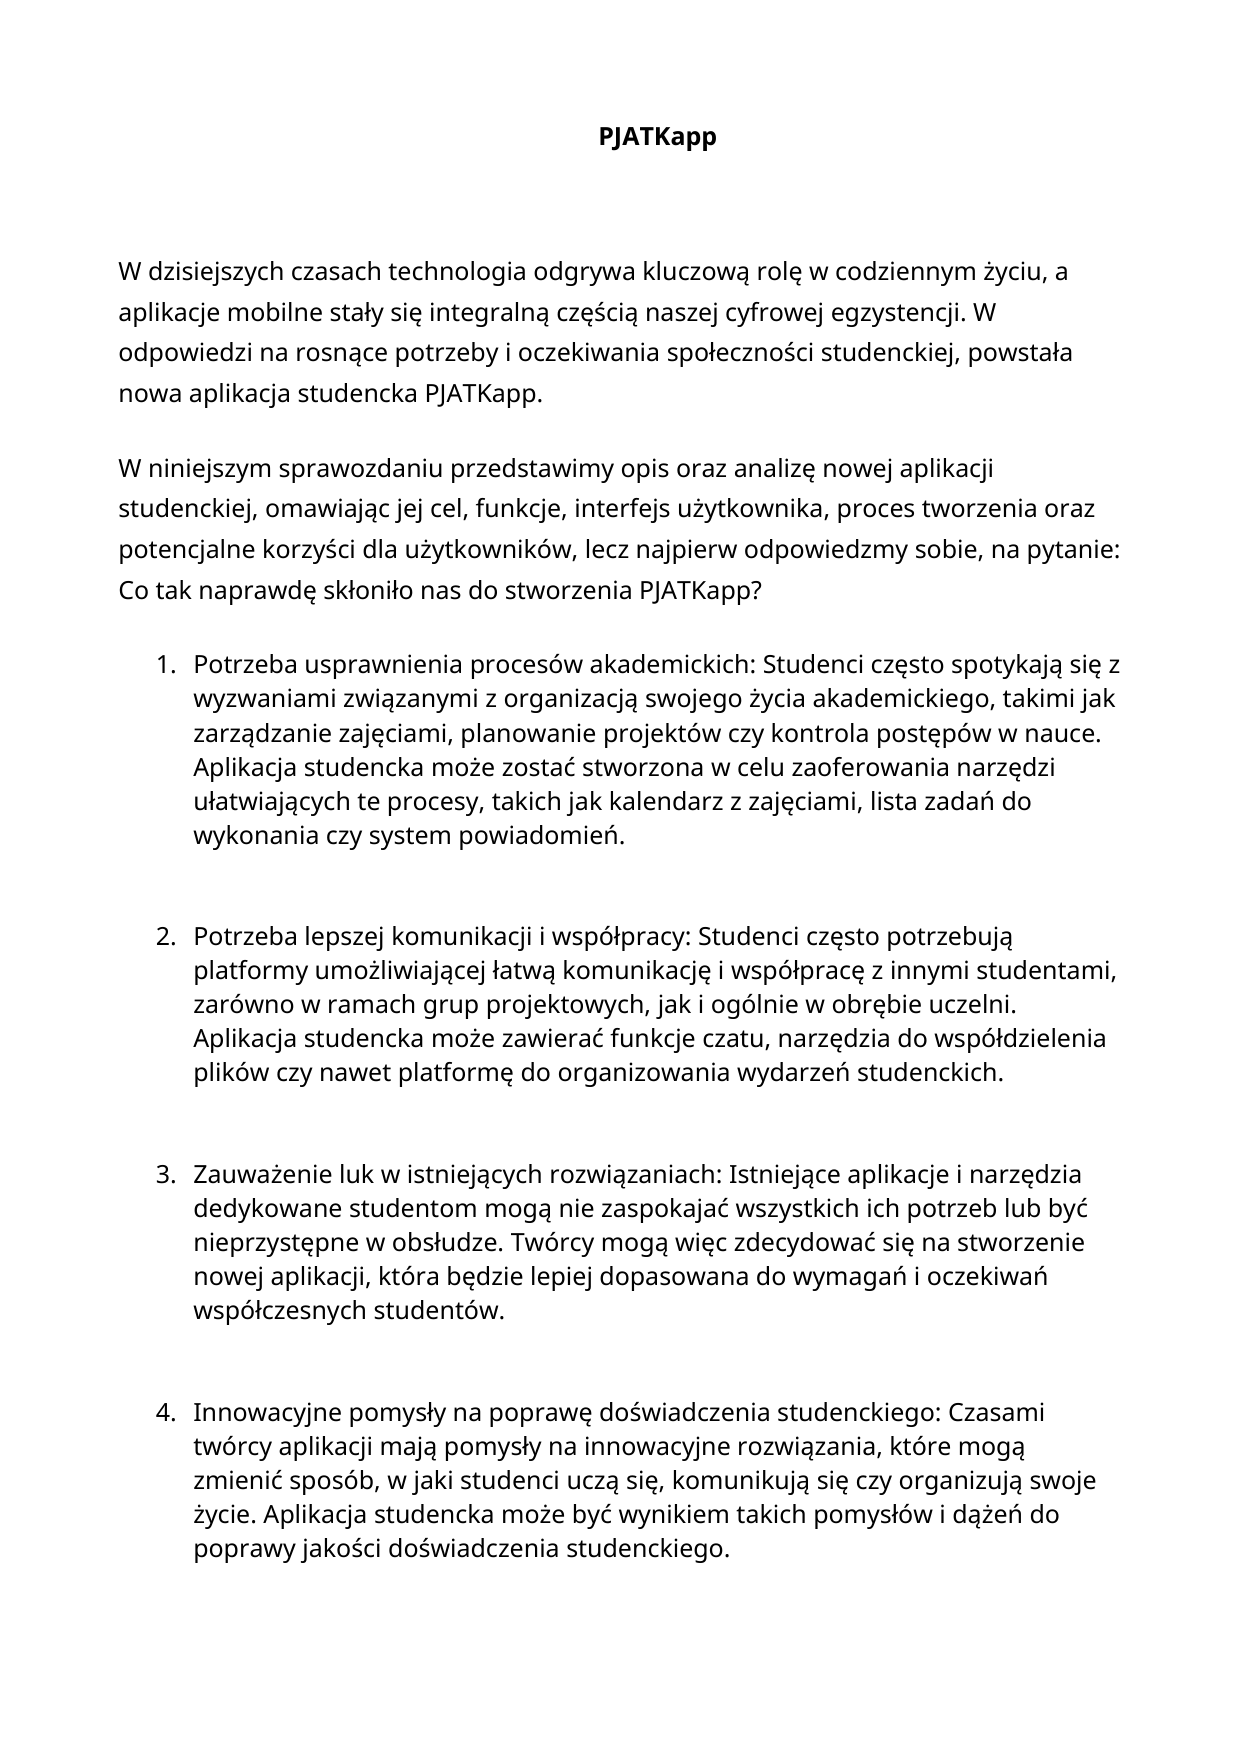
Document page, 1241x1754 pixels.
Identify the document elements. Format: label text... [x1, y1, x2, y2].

list Innowacyjne pomysły na poprawę doświadczenia studenckiego: Czasami twórcy aplikacji mają pomysły na innowacyjne rozwiązania, które mogą zmienić sposób, w jaki studenci uczą się, komunikują się czy organizują swoje życie. Aplikacja studencka może być wynikiem takich pomysłów i dążeń do poprawy jakości doświadczenia studenckiego. [156, 1394, 1122, 1564]
text W niniejszym sprawozdaniu przedstawimy opis oraz analizę nowej aplikacji studenckiej, omawiając jej cel, funkcje, interfejs użytkownika, proces tworzenia oraz potencjalne korzyści dla użytkowników, lecz najpierw odpowiedzmy sobie, na pytanie: Co tak naprawdę skłoniło nas do stworzenia PJATKapp? [118, 450, 1122, 607]
list Potrzeba lepszej komunikacji i współpracy: Studenci często potrzebują platformy umożliwiającej łatwą komunikację i współpracę z innymi studentami, zarówno w ramach grup projektowych, jak i ogólnie w obrębie uczelni. Aplikacja studencka może zawierać funkcje czatu, narzędzia do współdzielenia plików czy nawet platformę do organizowania wydarzeń studenckich. [156, 919, 1122, 1089]
list Potrzeba usprawnienia procesów akademickich: Studenci często spotykają się z wyzwaniami związanymi z organizacją swojego życia akademickiego, takimi jak zarządzanie zajęciami, planowanie projektów czy kontrola postępów w nauce. Aplikacja studencka może zostać stworzona w celu zaoferowania narzędzi ułatwiających te procesy, takich jak kalendarz z zajęciami, lista zadań do wykonania czy system powiadomień. [156, 647, 1122, 851]
text PJATKapp [193, 118, 1122, 152]
list Zauważenie luk w istniejących rozwiązaniach: Istniejące aplikacje i narzędzia dedykowane studentom mogą nie zaspokajać wszystkich ich potrzeb lub być nieprzystępne w obsłudze. Twórcy mogą więc zdecydować się na stworzenie nowej aplikacji, która będzie lepiej dopasowana do wymagań i oczekiwań współczesnych studentów. [156, 1157, 1122, 1327]
text W dzisiejszych czasach technologia odgrywa kluczową rolę w codziennym życiu, a aplikacje mobilne stały się integralną częścią naszej cyfrowej egzystencji. W odpowiedzi na rosnące potrzeby i oczekiwania społeczności studenckiej, powstała nowa aplikacja studencka PJATKapp. [118, 253, 1122, 410]
